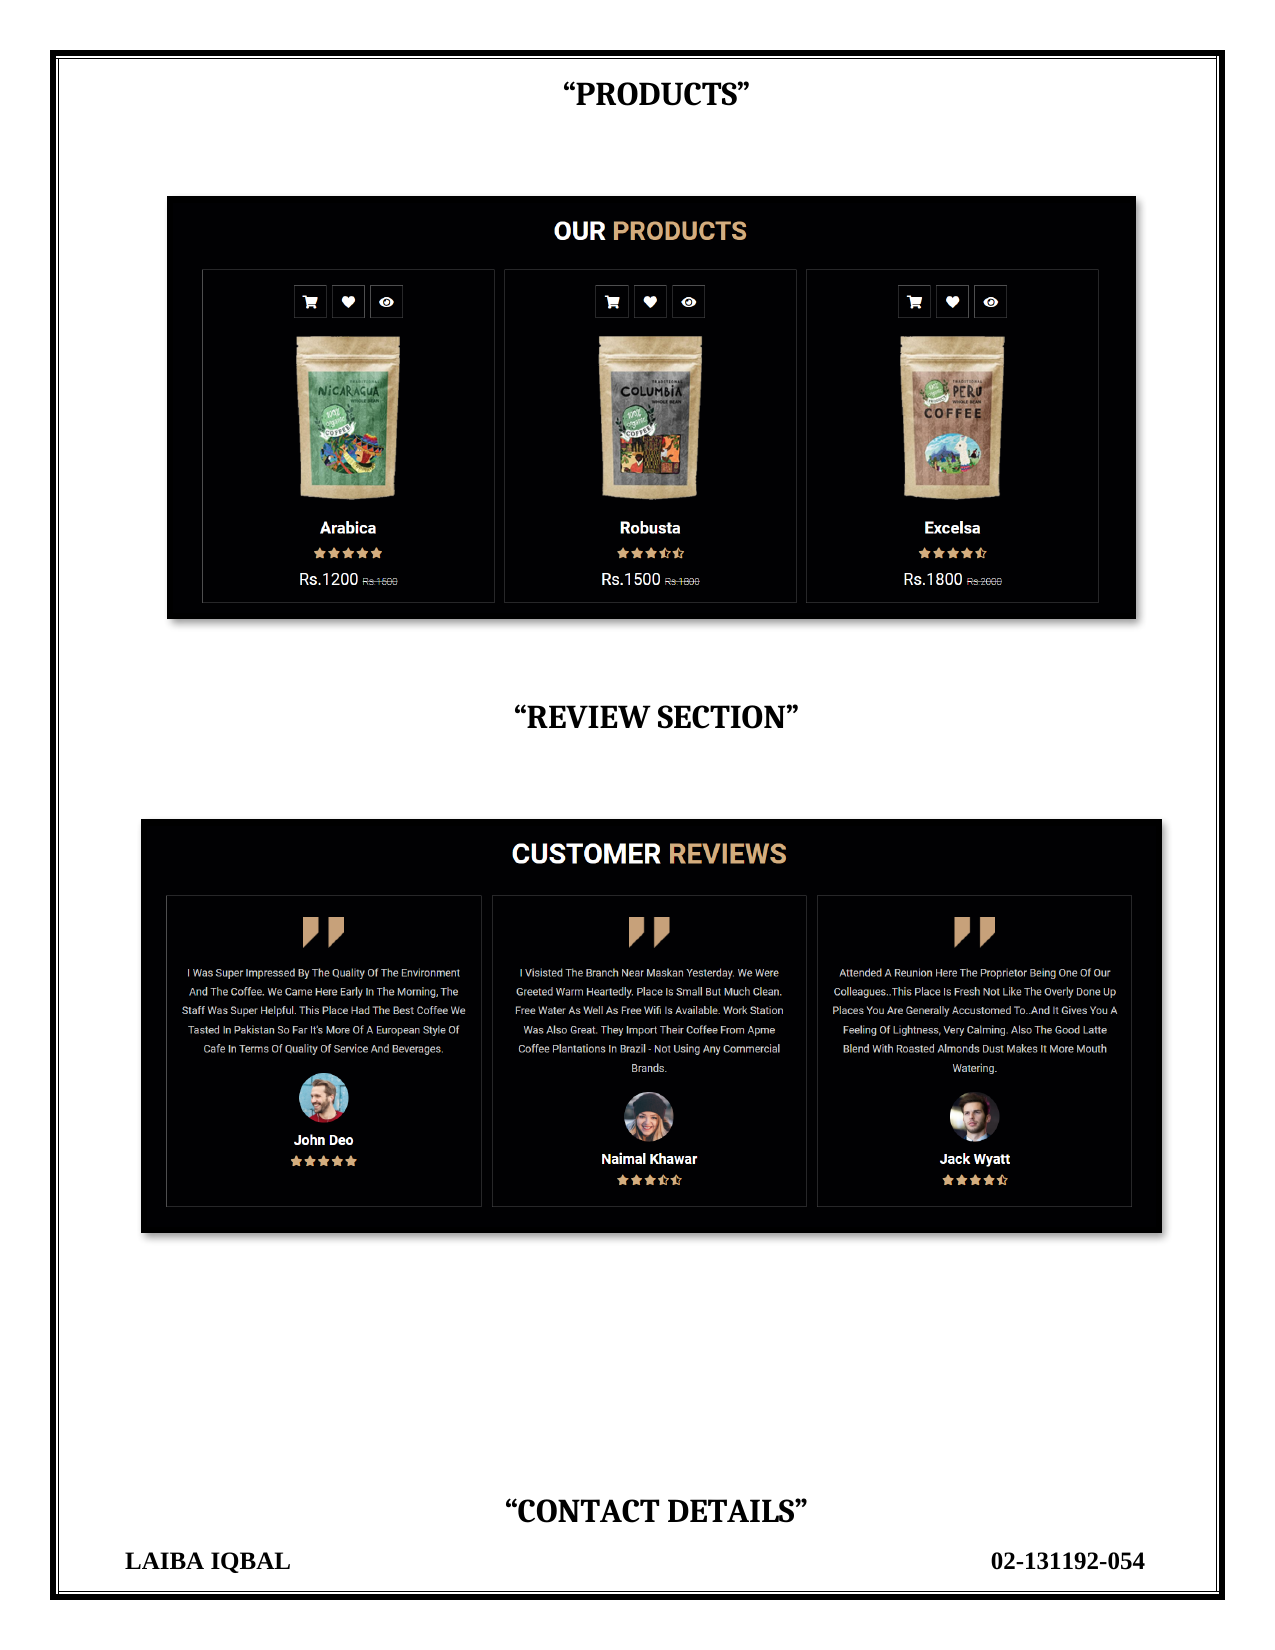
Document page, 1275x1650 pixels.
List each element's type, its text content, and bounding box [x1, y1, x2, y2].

picture [147, 826, 1156, 1227]
list “CONTACT DETAILS” [112, 1493, 1200, 1531]
list “PRODUCTS” [112, 75, 1200, 113]
picture [173, 203, 1130, 613]
list “REVIEW SECTION” [112, 698, 1200, 737]
